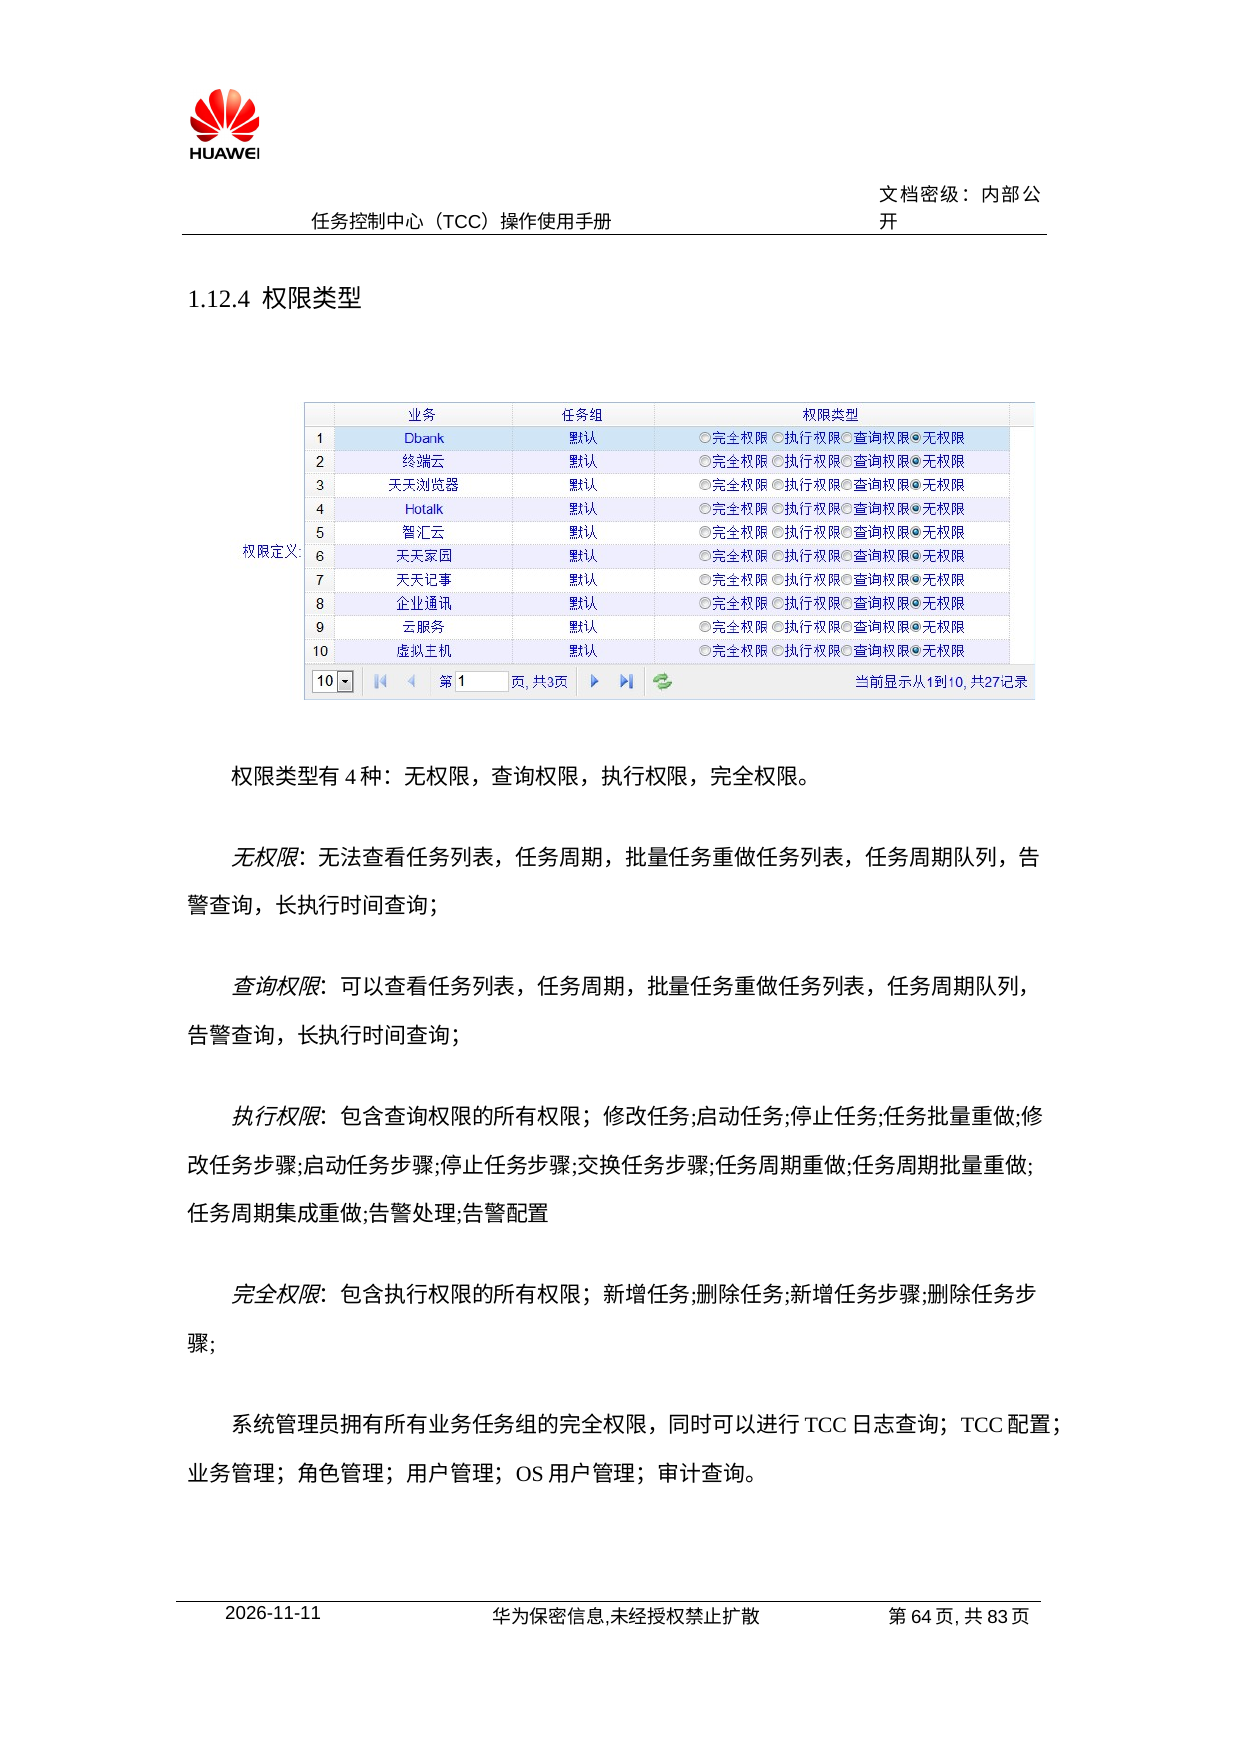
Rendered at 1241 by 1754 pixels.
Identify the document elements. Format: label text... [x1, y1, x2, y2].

subtitle 权限类型 [187, 264, 1053, 329]
list 查询权限：可以查看任务列表，任务周期，批量任务重做任务列表，任务周期队列，告警查询，长执行时间查询； [187, 969, 1053, 1050]
list 无权限：无法查看任务列表，任务周期，批量任务重做任务列表，任务周期队列，告警查询，长执行时间查询； [187, 839, 1053, 921]
picture [190, 89, 260, 159]
list 权限类型有4种：无权限，查询权限，执行权限，完全权限。 [187, 758, 1053, 791]
list 执行权限：包含查询权限的所有权限；修改任务;启动任务;停止任务;任务批量重做;修改任务步骤;启动任务步骤;停止任务步骤;交换任务步骤;任务周期重做;任务周期批量重做;任务周期集成重做;告警处理;告警配置 [187, 1098, 1053, 1228]
list 完全权限：包含执行权限的所有权限；新增任务;删除任务;新增任务步骤;删除任务步骤; [187, 1277, 1053, 1358]
picture [229, 402, 1036, 700]
list 系统管理员拥有所有业务任务组的完全权限，同时可以进行TCC日志查询；TCC配置；业务管理；角色管理；用户管理；OS用户管理；审计查询。 [187, 1406, 1053, 1488]
